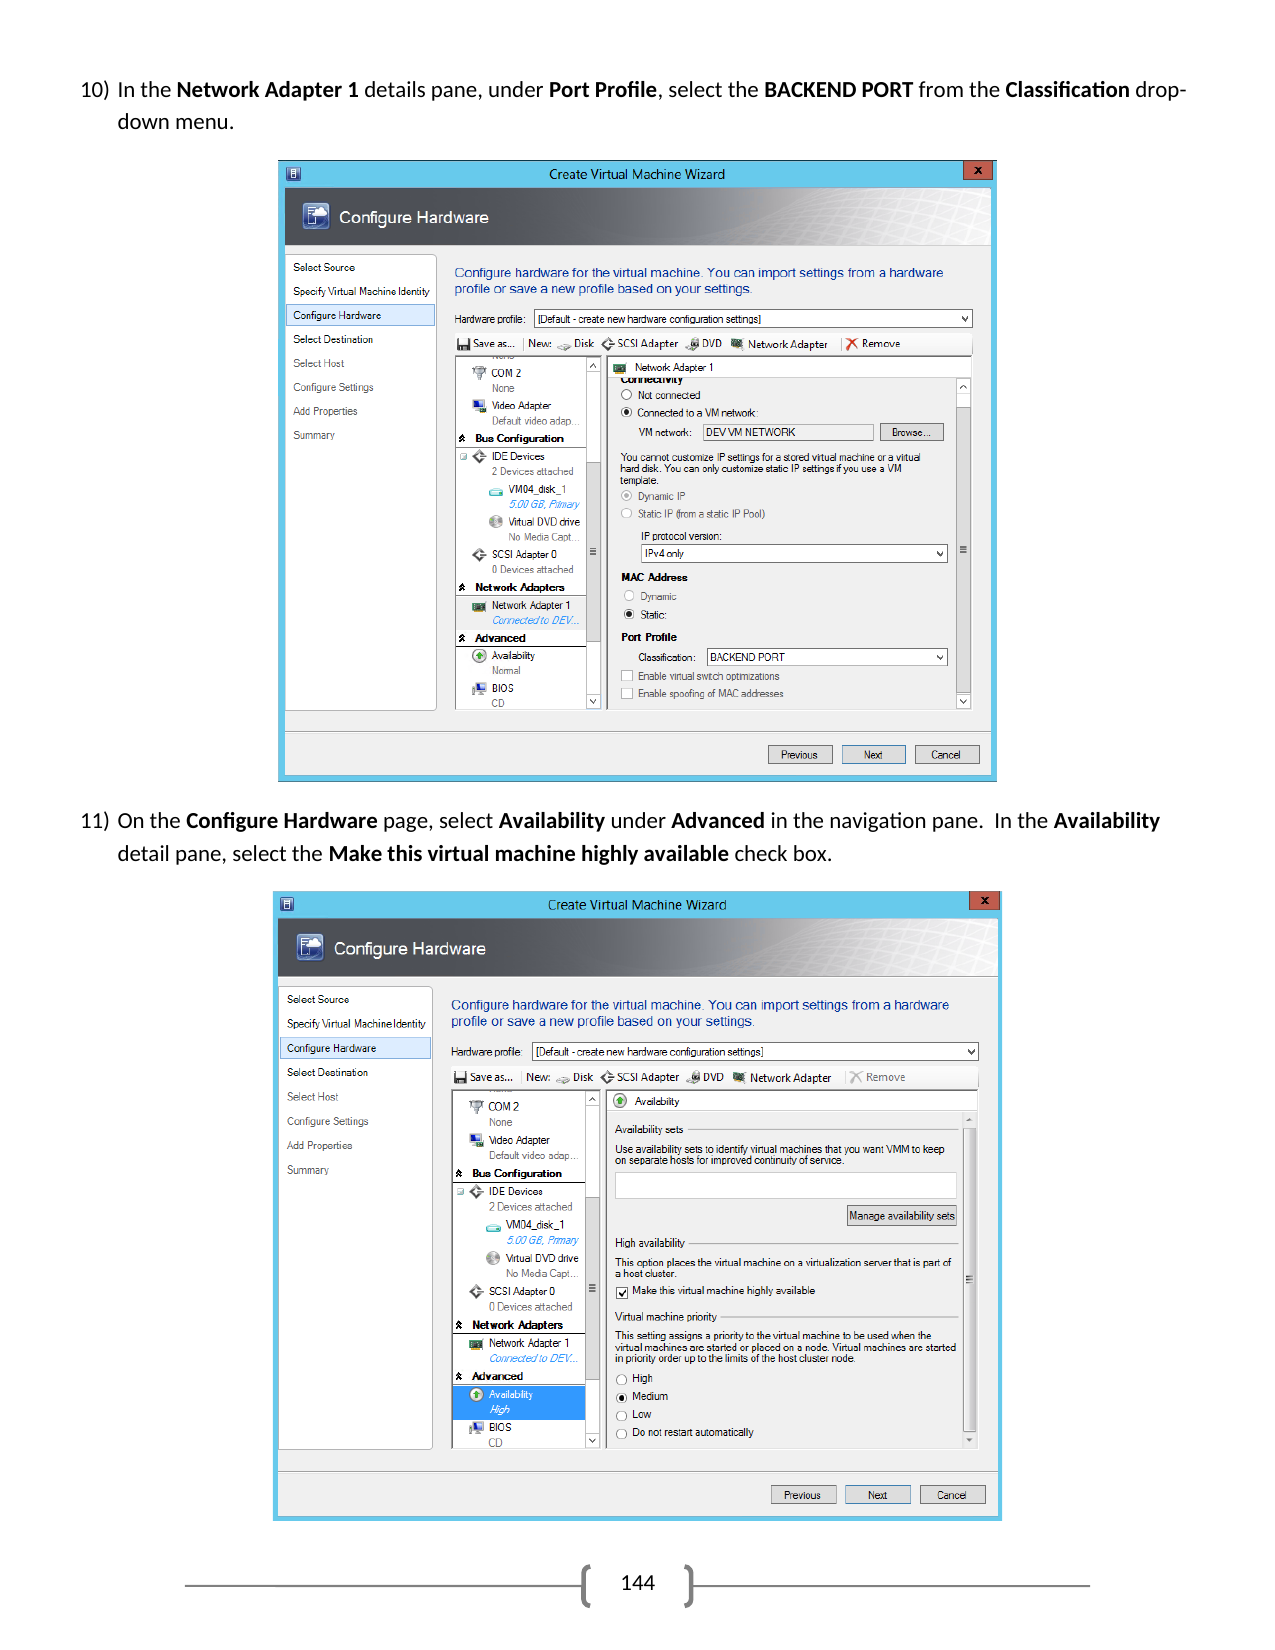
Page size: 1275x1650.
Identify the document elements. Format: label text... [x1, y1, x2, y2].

list On the Configure Hardware page, select Availability under Advanced in the navigation pane. In the Availability detail pane, select the Make this virtual machine highly available check box. [80, 807, 1200, 867]
picture [278, 160, 997, 782]
picture [272, 891, 1003, 1521]
list In the Network Adapter 1 details pane, under Port Profile, select the BACKEND PORT from the Classification drop-down menu. [80, 75, 1200, 135]
